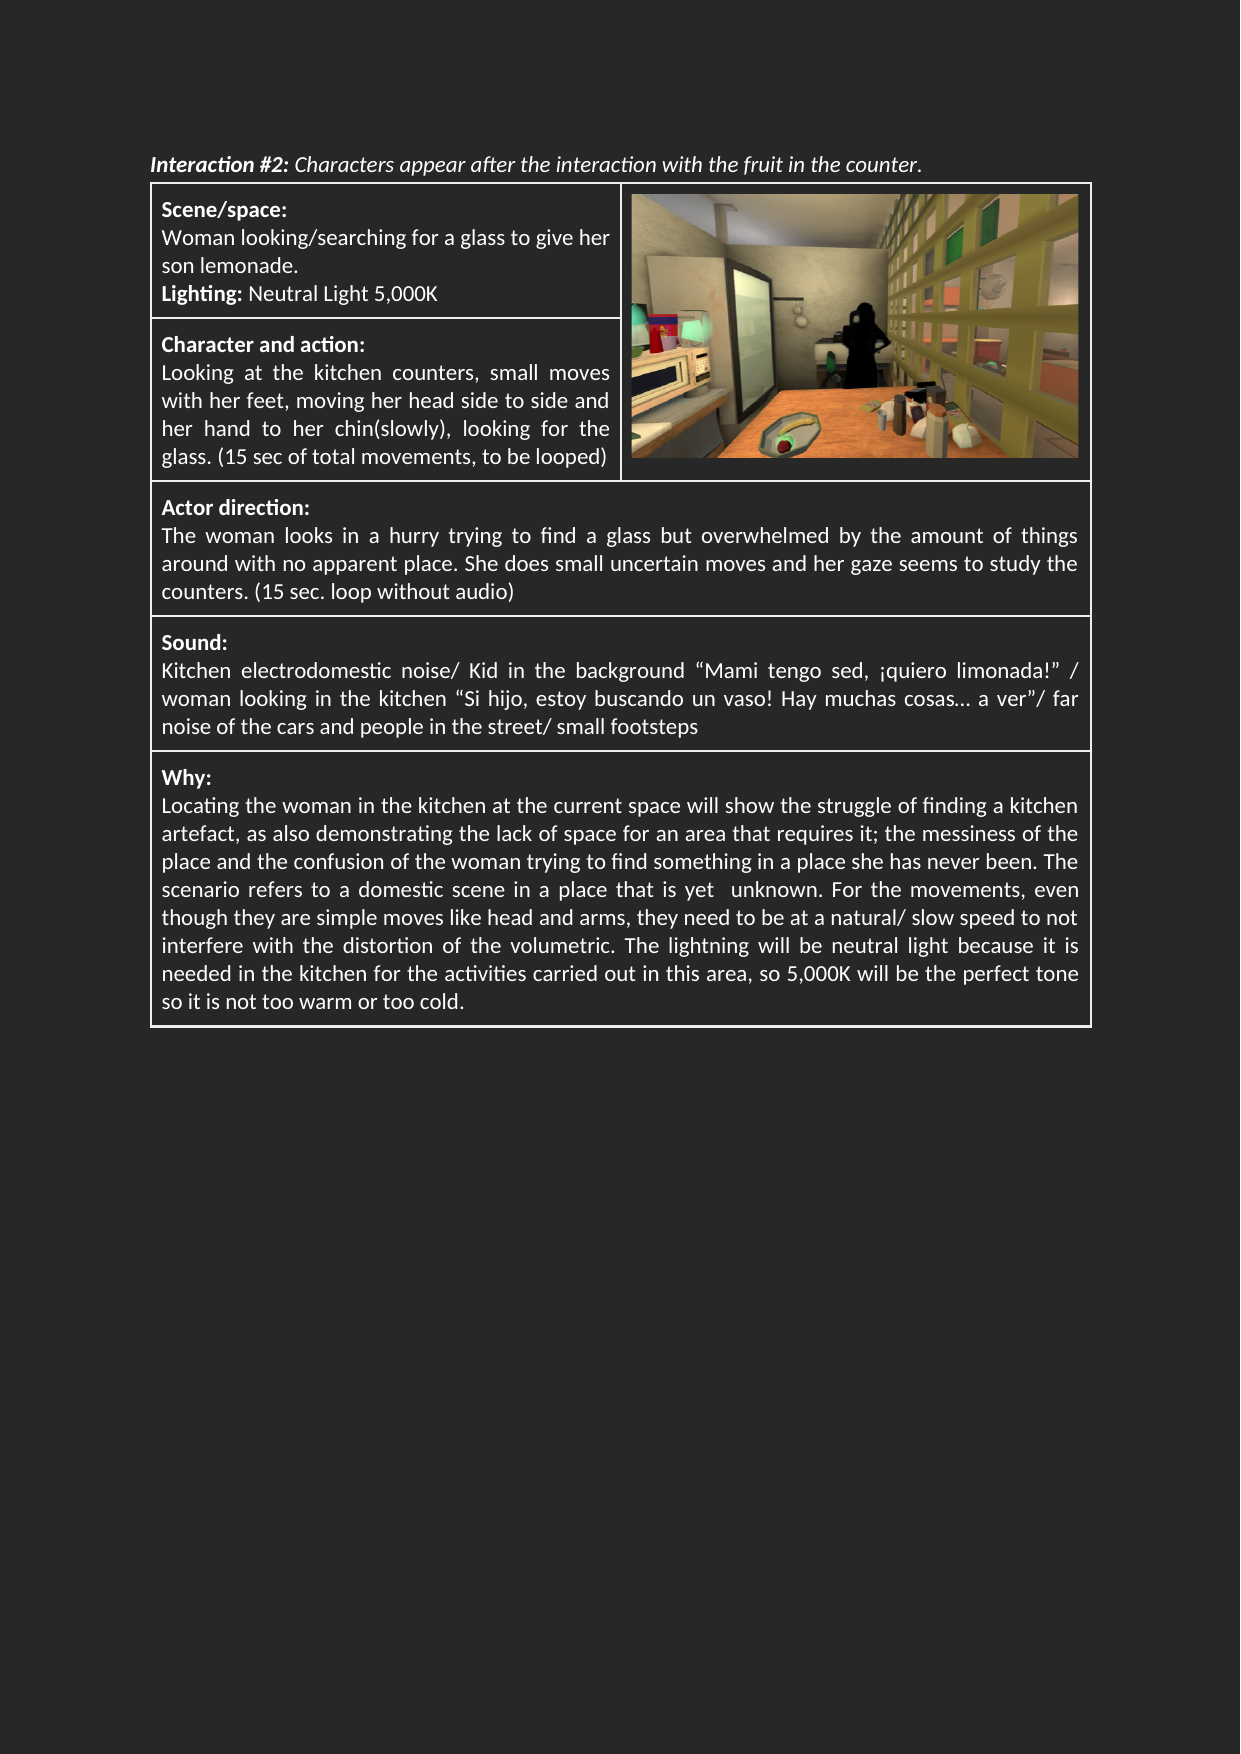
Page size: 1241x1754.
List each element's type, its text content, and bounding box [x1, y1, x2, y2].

table_header [622, 184, 1090, 480]
table_cell Actor direction: The woman looks in a hurry trying to find a glass but overwhelmed by the amount of things around with no apparent place. She does small uncertain moves and her gaze seems to study the counters. (15 sec. loop without audio) [152, 482, 1090, 615]
table_header Scene/space: Woman looking/searching for a glass to give her son lemonade. Lighting: Neutral Light 5,000K [152, 184, 620, 317]
picture [631, 194, 1079, 458]
table_cell Why: Locating the woman in the kitchen at the current space will show the struggle of finding a kitchen artefact, as also demonstrating the lack of space for an area that requires it; the messiness of the place and the confusion of the woman trying to find something in a place she has never been. The scenario refers to a domestic scene in a place that is yet unknown. For the movements, even though they are simple moves like head and arms, they need to be at a natural/ slow speed to not interfere with the distortion of the volumetric. The lightning will be neutral light because it is needed in the kitchen for the activities carried out in this area, so 5,000K will be the perfect tone so it is not too warm or too cold. [152, 752, 1090, 1025]
table_cell Sound: Kitchen electrodomestic noise/ Kid in the background “Mami tengo sed, ¡quiero limonada!” / woman looking in the kitchen “Si hijo, estoy buscando un vaso! Hay muchas cosas… a ver”/ far noise of the cars and people in the street/ small footsteps [152, 617, 1090, 750]
table_cell Character and action: Looking at the kitchen counters, small moves with her feet, moving her head side to side and her hand to her chin(slowly), looking for the glass. (15 sec of total movements, to be looped) [152, 319, 620, 480]
text Interaction #2: Characters appear after the interaction with the fruit in the counter. [150, 150, 1090, 178]
